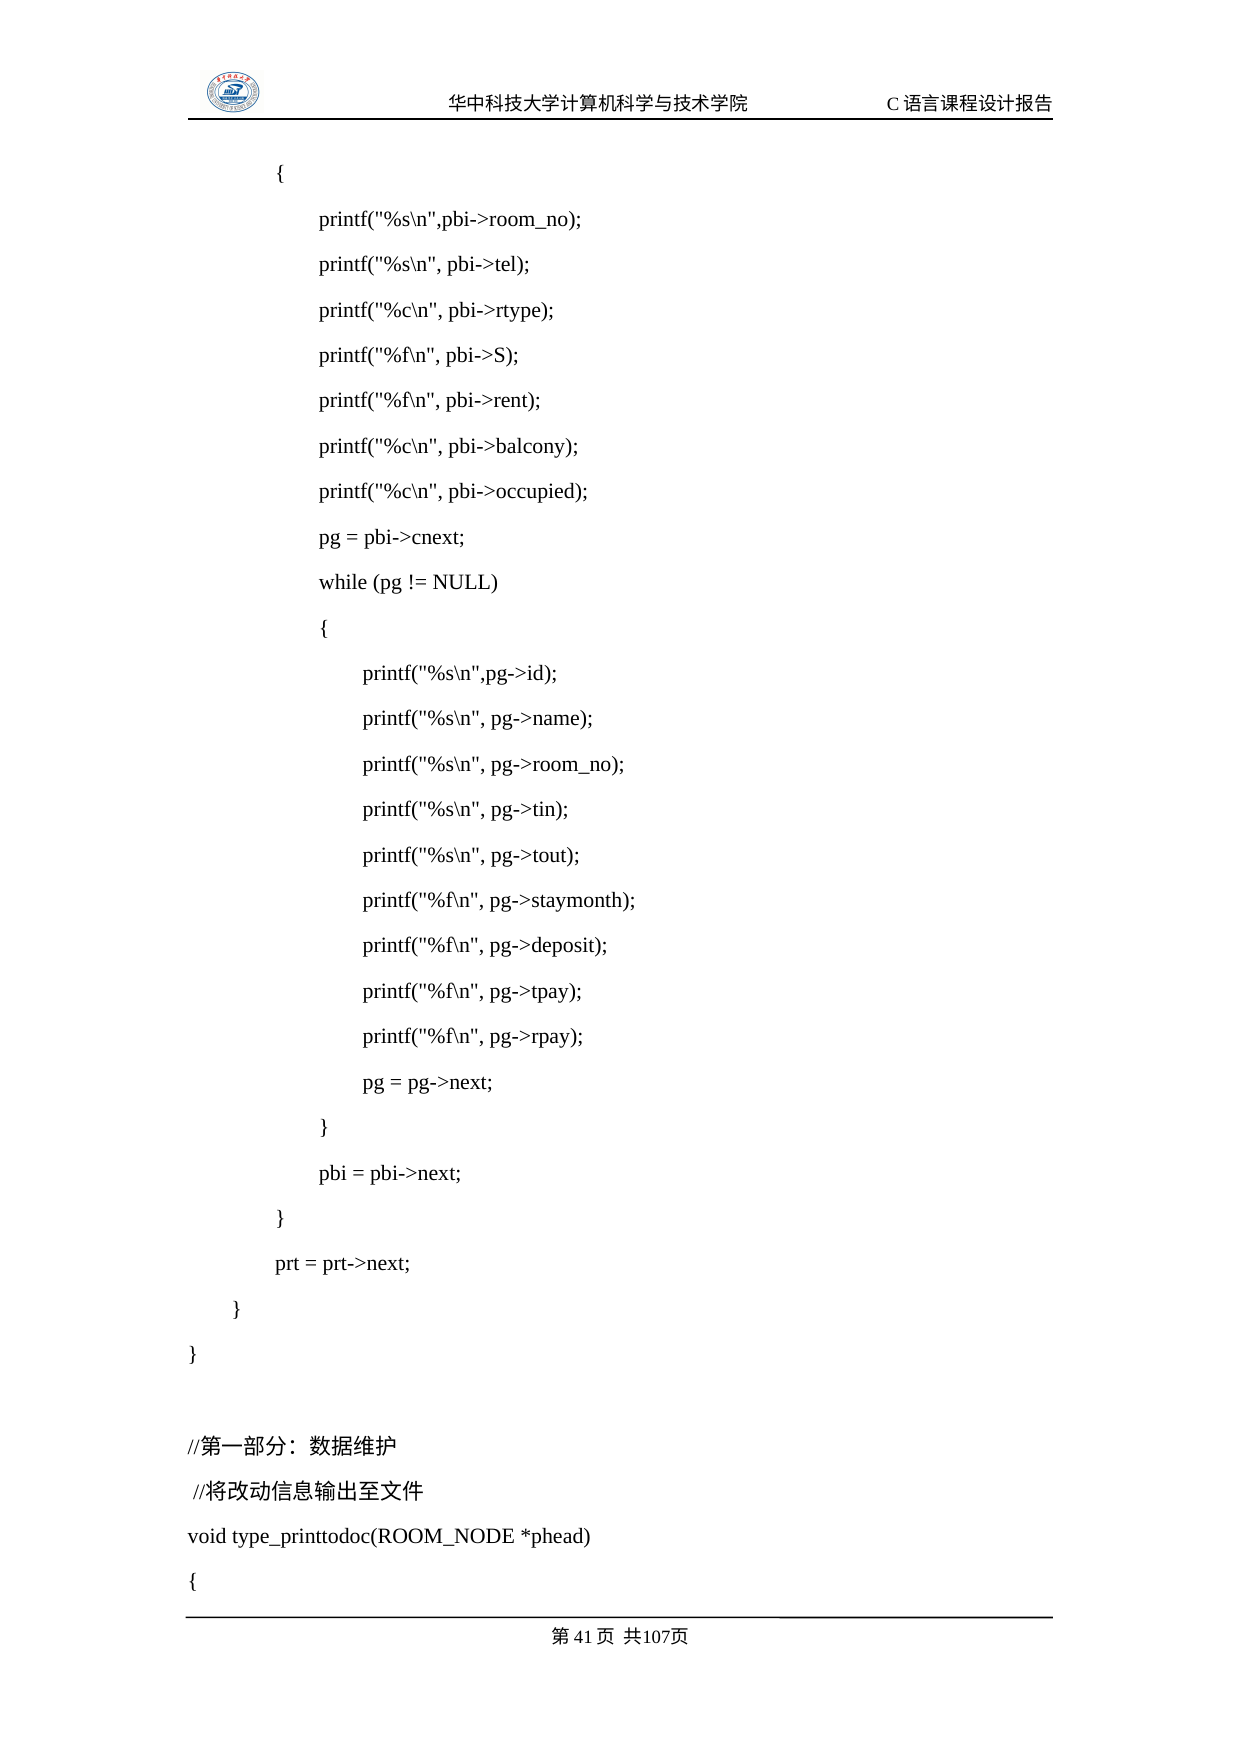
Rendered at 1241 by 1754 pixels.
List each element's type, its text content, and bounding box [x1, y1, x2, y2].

text printf("%s\n", pg->room_no); [187, 741, 1053, 786]
text pg = pbi->cnext; [187, 514, 1053, 559]
text pbi = pbi->next; [187, 1149, 1053, 1195]
text printf("%c\n", pbi->balcony); [187, 423, 1053, 468]
text } [187, 1104, 1053, 1149]
text printf("%s\n", pg->tout); [187, 832, 1053, 877]
text { [187, 1558, 1053, 1604]
text printf("%s\n",pg->id); [187, 650, 1053, 695]
text printf("%f\n", pbi->rent); [187, 377, 1053, 423]
text printf("%f\n", pg->staymonth); [187, 877, 1053, 922]
text printf("%s\n", pg->name); [187, 695, 1053, 741]
text printf("%s\n", pbi->tel); [187, 241, 1053, 287]
text prt = prt->next; [187, 1240, 1053, 1286]
text { [187, 604, 1053, 650]
text printf("%f\n", pg->tpay); [187, 968, 1053, 1013]
text printf("%c\n", pbi->occupied); [187, 468, 1053, 514]
text } [187, 1331, 1053, 1377]
text printf("%s\n",pbi->room_no); [187, 196, 1053, 241]
text } [187, 1195, 1053, 1240]
text { [187, 150, 1053, 196]
text printf("%c\n", pbi->rtype); [187, 287, 1053, 332]
text printf("%f\n", pg->rpay); [187, 1013, 1053, 1059]
text } [187, 1286, 1053, 1331]
text printf("%s\n", pg->tin); [187, 786, 1053, 832]
picture [200, 70, 264, 113]
text //将改动信息输出至文件 [187, 1467, 1053, 1513]
text pg = pg->next; [187, 1059, 1053, 1104]
text void type_printtodoc(ROOM_NODE *phead) [187, 1513, 1053, 1558]
text printf("%f\n", pbi->S); [187, 332, 1053, 377]
text while (pg != NULL) [187, 559, 1053, 604]
text printf("%f\n", pg->deposit); [187, 922, 1053, 968]
text //第一部分：数据维护 [187, 1422, 1053, 1467]
